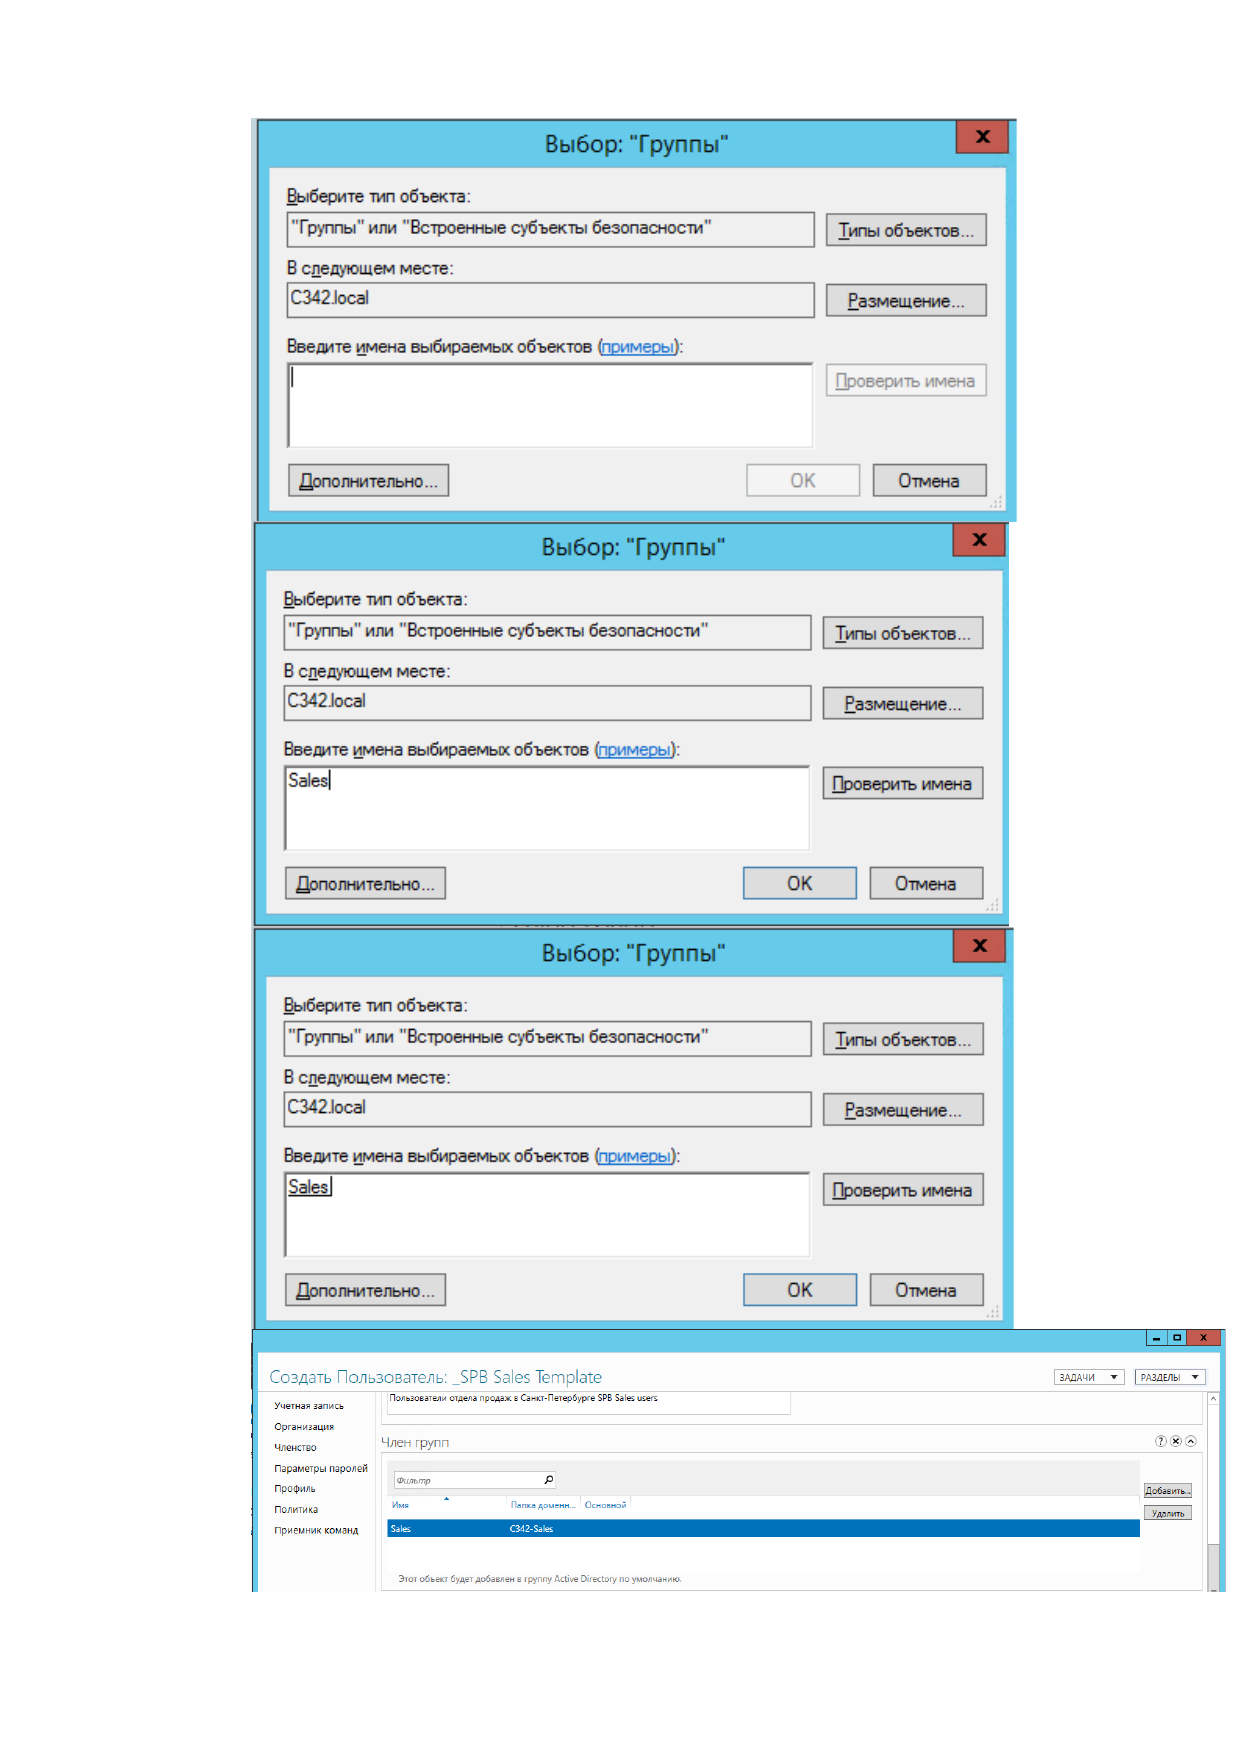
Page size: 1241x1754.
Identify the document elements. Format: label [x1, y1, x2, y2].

picture [251, 118, 1226, 1592]
